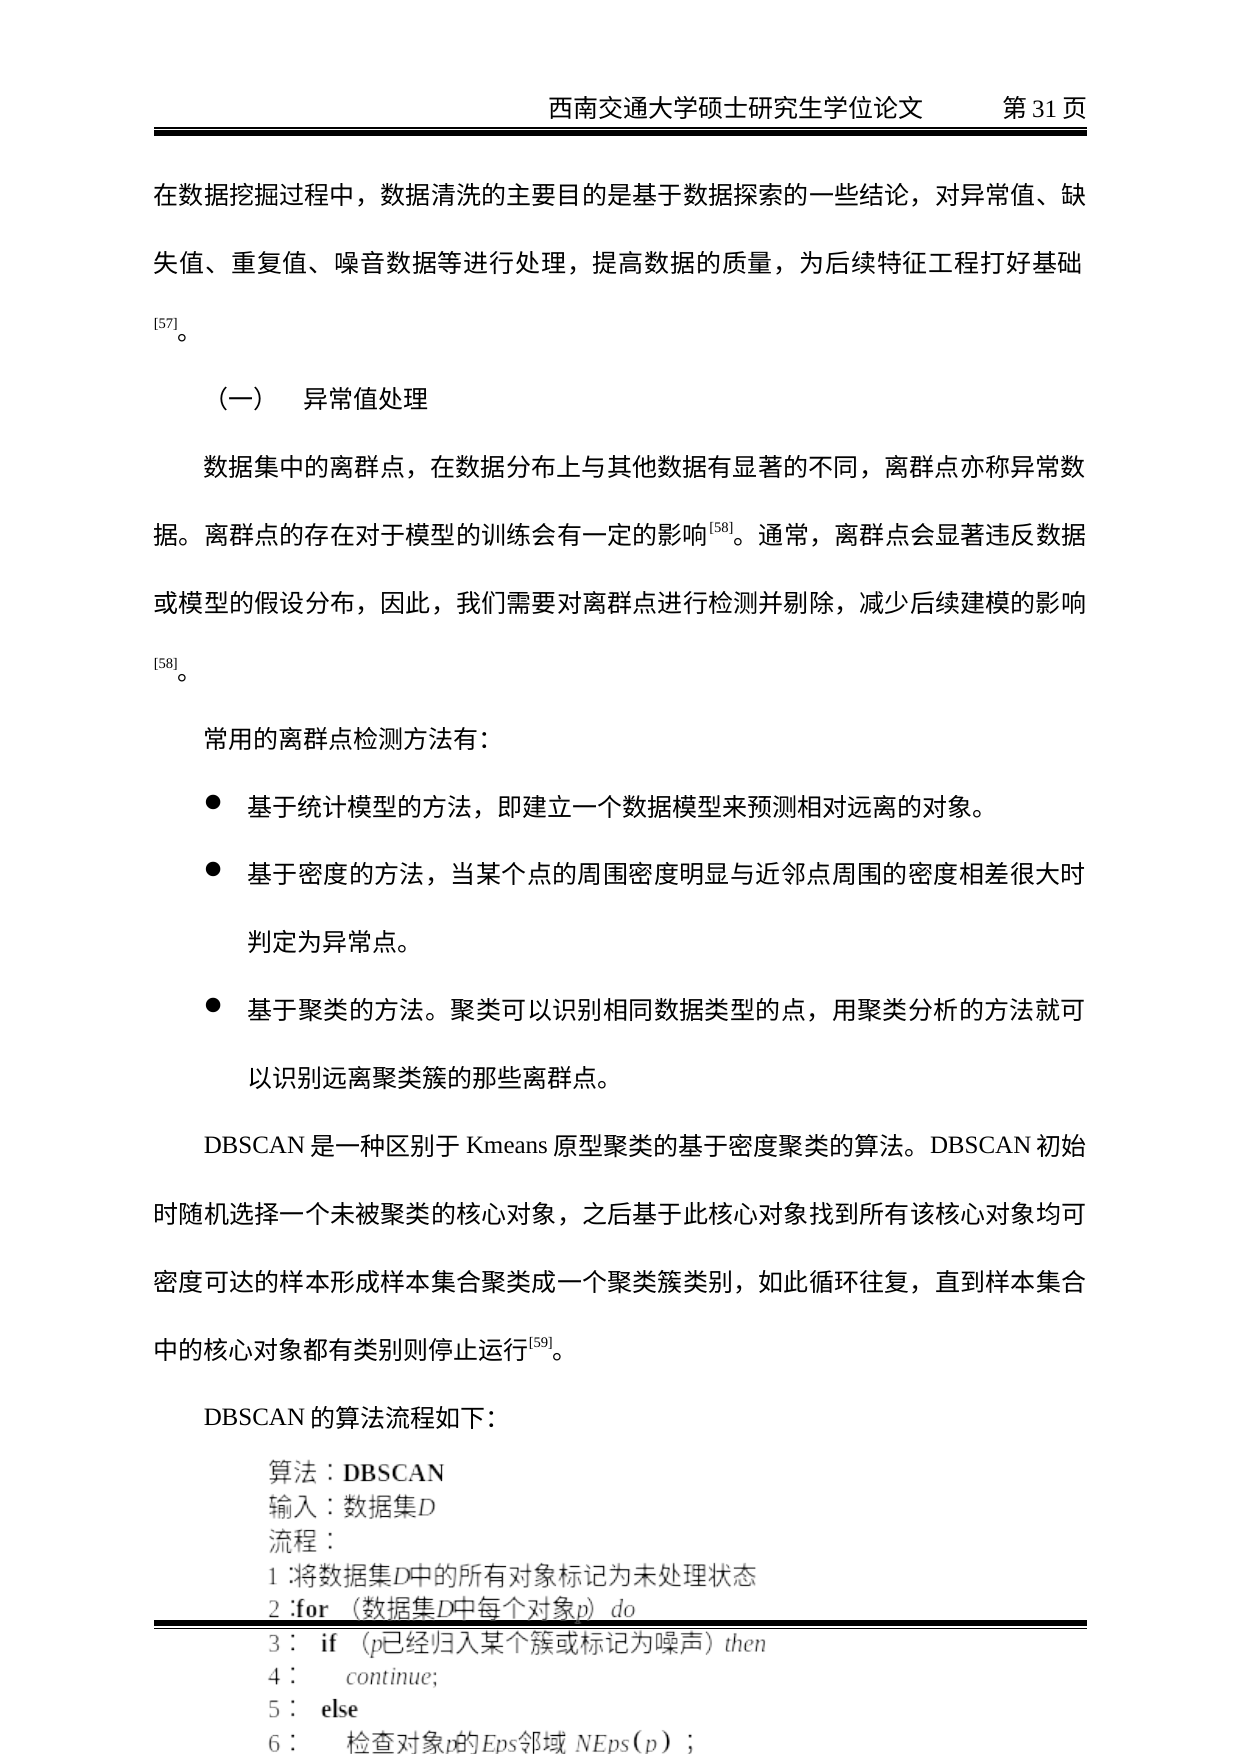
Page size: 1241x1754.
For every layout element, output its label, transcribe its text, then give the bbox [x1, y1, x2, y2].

list 异常值处理 [203, 364, 1087, 432]
text 常用的离群点检测方法有： [153, 703, 1087, 771]
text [153, 160, 1087, 364]
list 基于聚类的方法。聚类可以识别相同数据类型的点，用聚类分析的方法就可以识别远离聚类簇的那些离群点。 [203, 975, 1087, 1111]
text 数据集中的离群点，在数据分布上与其他数据有显著的不同，离群点亦称异常数据。离群点的存在对于模型的训练会有一定的影响[58]。通常，离群点会显著违反数据或模型的假设分布，因此，我们需要对离群点进行检测并剔除，减少后续建模的影响[58]。 [153, 432, 1087, 703]
list 基于密度的方法，当某个点的周围密度明显与近邻点周围的密度相差很大时判定为异常点。 [203, 839, 1087, 975]
text DBSCAN是一种区别于Kmeans原型聚类的基于密度聚类的算法。DBSCAN初始时随机选择一个未被聚类的核心对象，之后基于此核心对象找到所有该核心对象均可密度可达的样本形成样本集合聚类成一个聚类簇类别，如此循环往复，直到样本集合中的核心对象都有类别则停止运行[59]。 [153, 1111, 1087, 1382]
list 基于统计模型的方法，即建立一个数据模型来预测相对远离的对象。 [203, 771, 1087, 839]
text DBSCAN的算法流程如下： [153, 1382, 1087, 1450]
